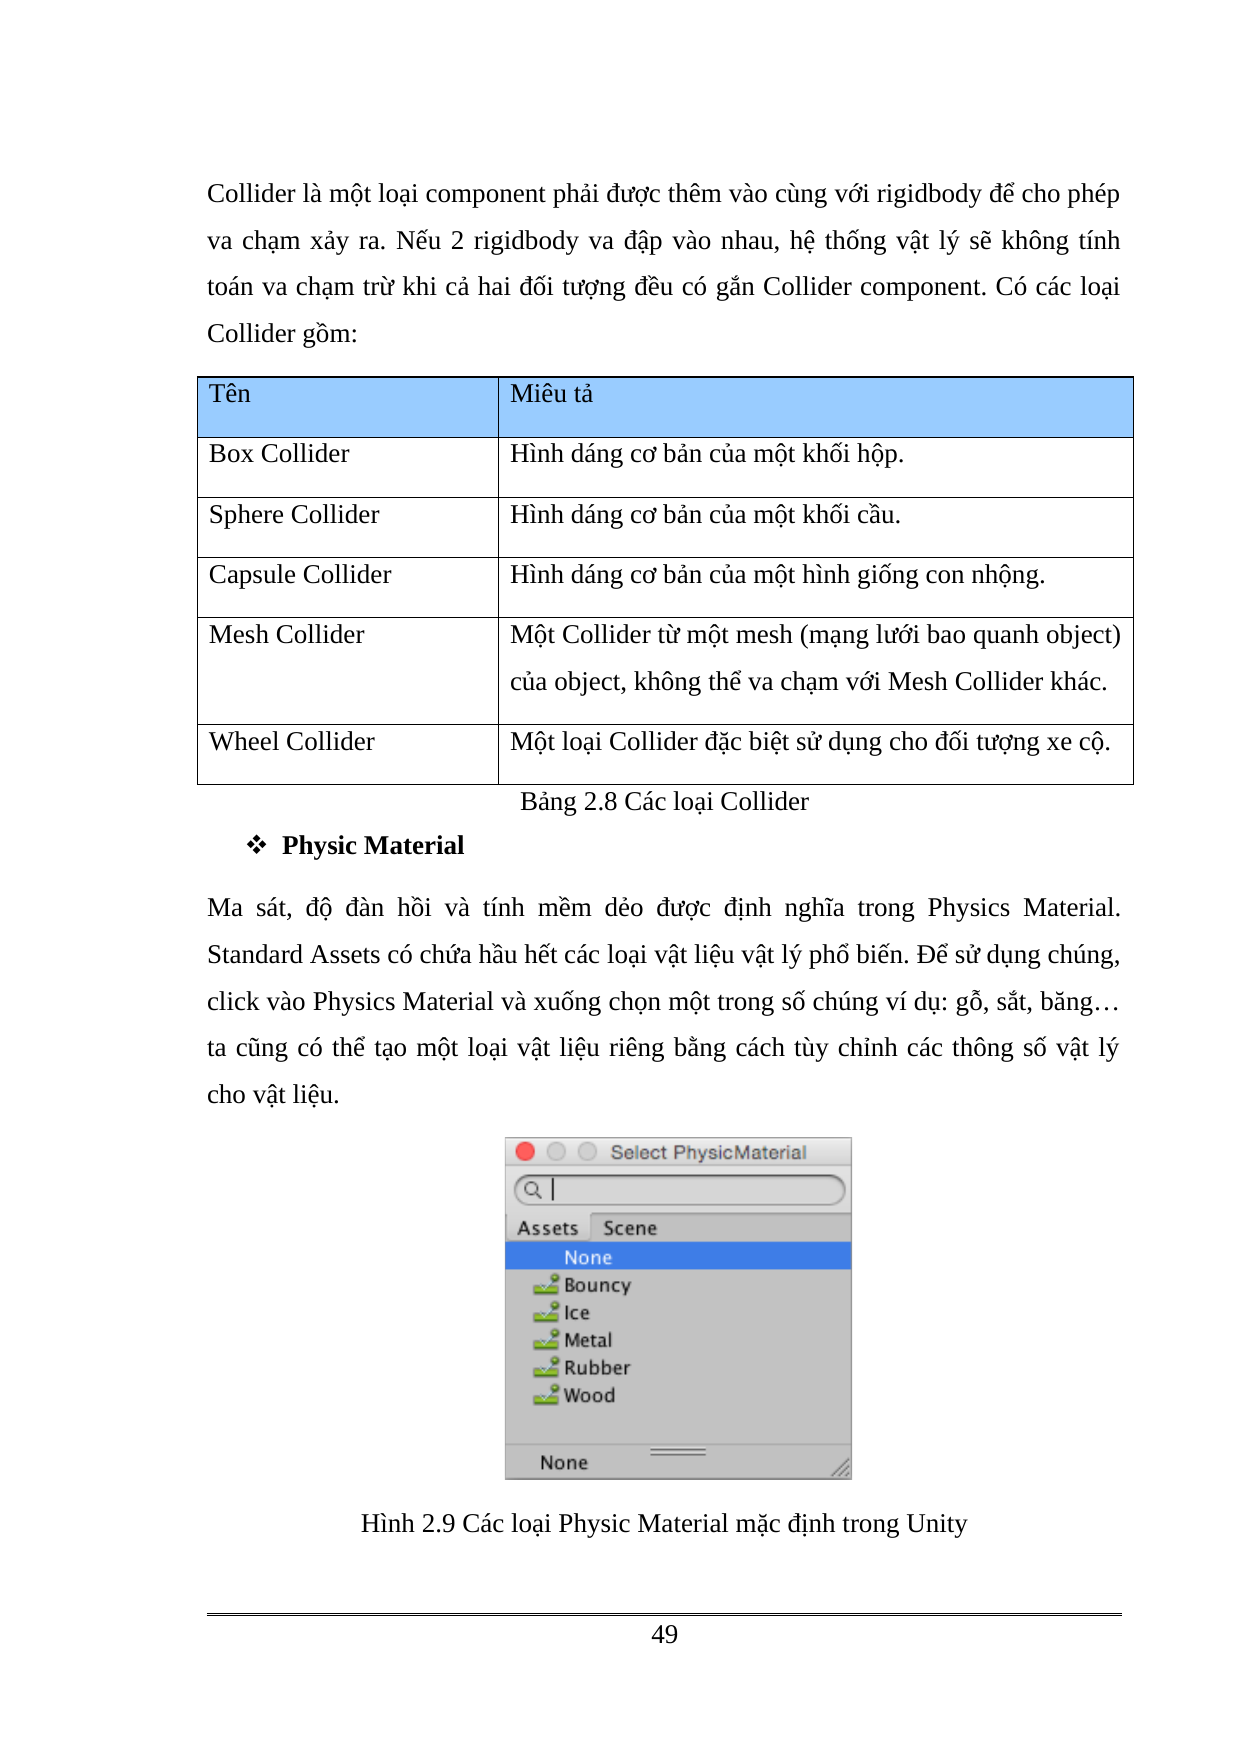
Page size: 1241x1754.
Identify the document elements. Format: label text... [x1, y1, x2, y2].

table_cell Một loại Collider đặc biệt sử dụng cho đối tượng xe cộ. [499, 725, 1133, 784]
table_cell Hình dáng cơ bản của một khối hộp. [499, 438, 1133, 497]
table_cell Mesh Collider [198, 618, 498, 724]
table_cell Một Collider từ một mesh (mạng lưới bao quanh object) của object, không thể va chạm với Mesh Collider khác. [499, 618, 1133, 724]
table_cell Sphere Collider [198, 498, 498, 557]
text Collider là một loại component phải được thêm vào cùng với rigidbody để cho phép va chạm xảy ra. Nếu 2 rigidbody va đập vào nhau, hệ thống vật lý sẽ không tính toán va chạm trừ khi cả hai đối tượng đều có gắn Collider component. Có các loại Collider gồm: [207, 177, 1122, 348]
picture [504, 1137, 853, 1480]
list Physic Material [244, 829, 1122, 860]
table_cell Hình dáng cơ bản của một khối cầu. [499, 498, 1133, 557]
table_cell Wheel Collider [198, 725, 498, 784]
table_header Miêu tả [499, 378, 1133, 437]
table_header Tên [198, 378, 498, 437]
table_cell Capsule Collider [198, 558, 498, 617]
text Ma sát, độ đàn hồi và tính mềm dẻo được định nghĩa trong Physics Material. Standard Assets có chứa hầu hết các loại vật liệu vật lý phổ biến. Để sử dụng chúng, click vào Physics Material và xuống chọn một trong số chúng ví dụ: gỗ, sắt, băng… ta cũng có thể tạo một loại vật liệu riêng bằng cách tùy chỉnh các thông số vật lý cho vật liệu. [207, 891, 1122, 1109]
table_cell Hình dáng cơ bản của một hình giống con nhộng. [499, 558, 1133, 617]
table_cell Box Collider [198, 438, 498, 497]
